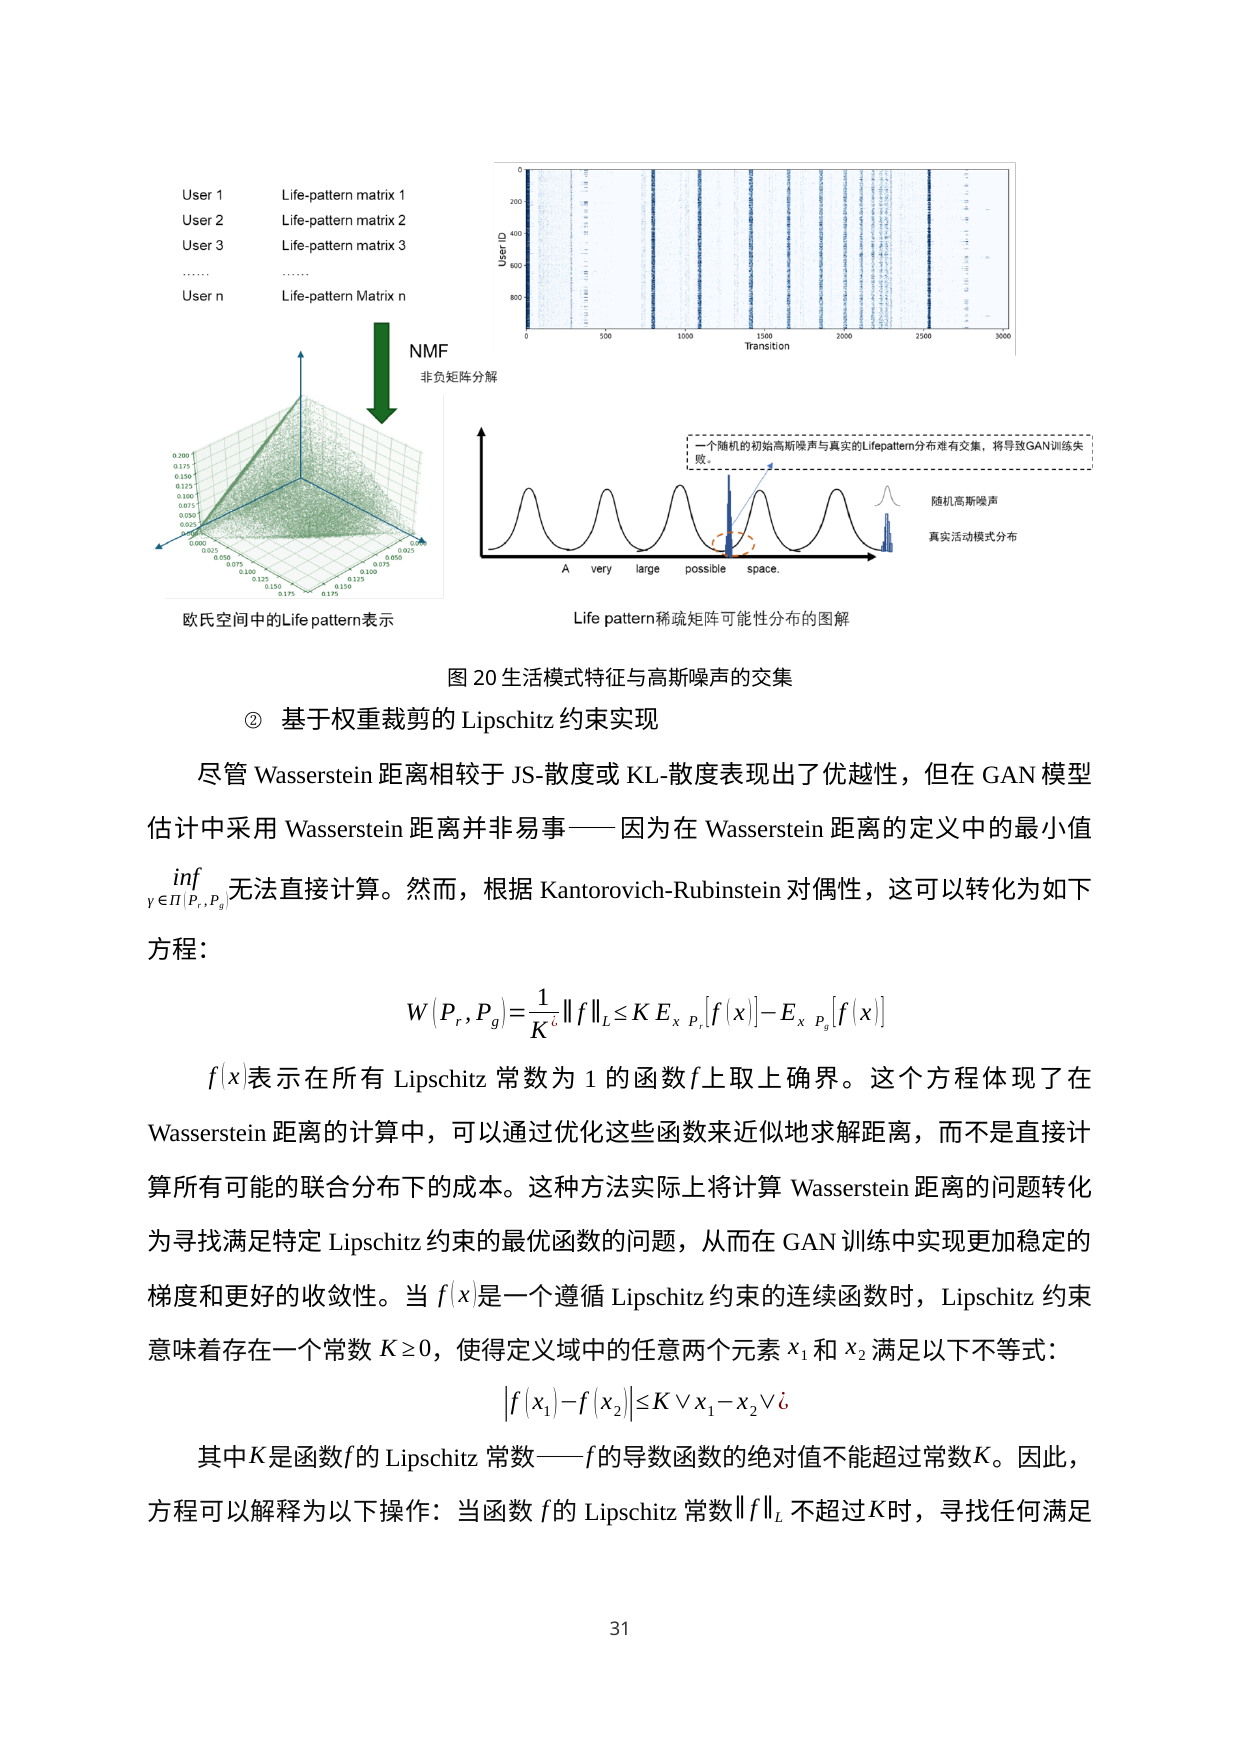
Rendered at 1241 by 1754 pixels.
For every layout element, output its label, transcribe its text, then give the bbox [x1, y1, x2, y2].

list 基于权重裁剪的Lipschitz约束实现 [243, 700, 1093, 736]
text 尽管Wasserstein距离相较于JS-散度或KL-散度表现出了优越性，但在GAN模型估计中采用Wasserstein距离并非易事——因为在Wasserstein距离的定义中的最小值无法直接计算。然而，根据Kantorovich-Rubinstein对偶性，这可以转化为如下方程： [148, 754, 1093, 966]
text 图 20 生活模式特征与高斯噪声的交集 [148, 661, 1093, 692]
picture [147, 141, 1093, 639]
text 表示在所有Lipschitz常数为1的函数上取上确界。这个方程体现了在Wasserstein距离的计算中，可以通过优化这些函数来近似地求解距离，而不是直接计算所有可能的联合分布下的成本。这种方法实际上将计算Wasserstein距离的问题转化为寻找满足特定Lipschitz约束的最优函数的问题，从而在GAN训练中实现更加稳定的梯度和更好的收敛性。当 是一个遵循Lipschitz约束的连续函数时，Lipschitz 约束意味着存在一个常数 ，使得定义域中的任意两个元素 和 满足以下不等式： [148, 1058, 1093, 1367]
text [148, 1437, 1093, 1528]
